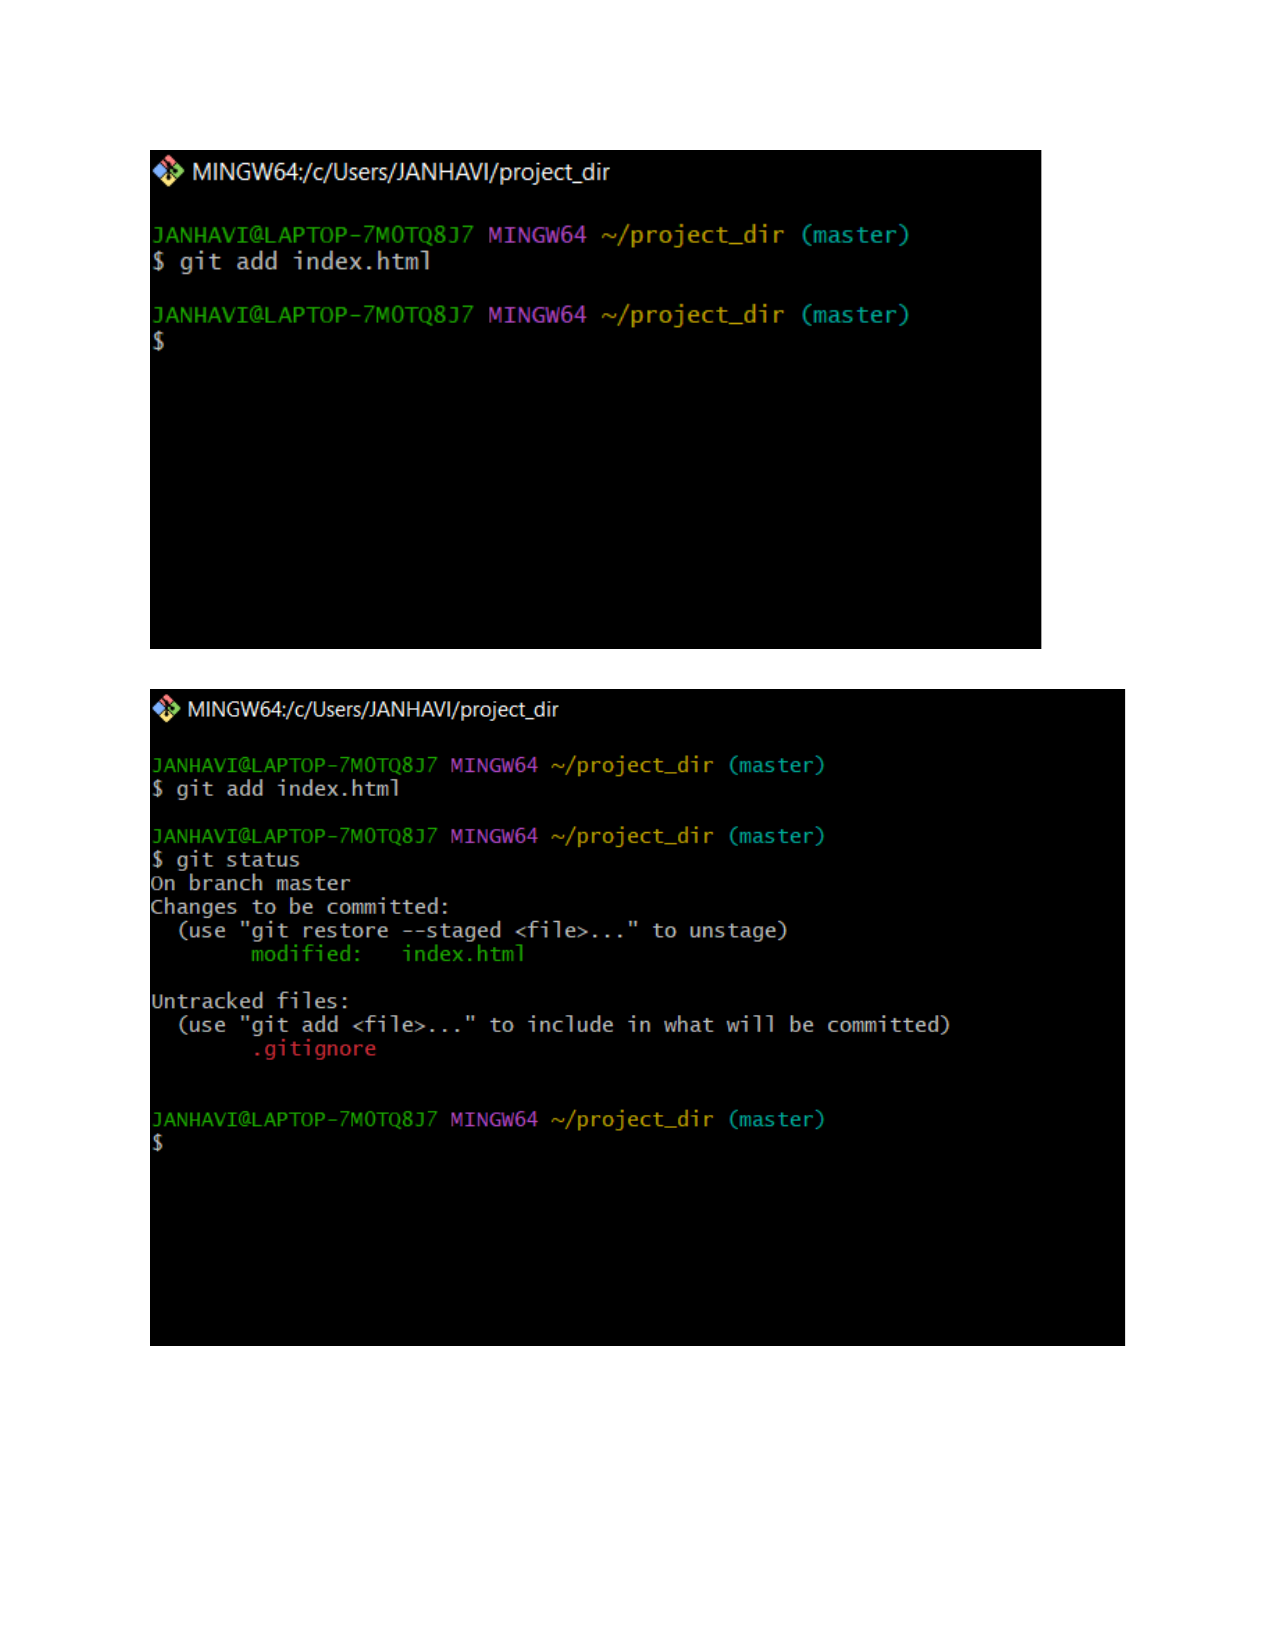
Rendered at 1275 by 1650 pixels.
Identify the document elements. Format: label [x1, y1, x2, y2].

picture [150, 150, 1042, 649]
picture [150, 689, 1125, 1346]
